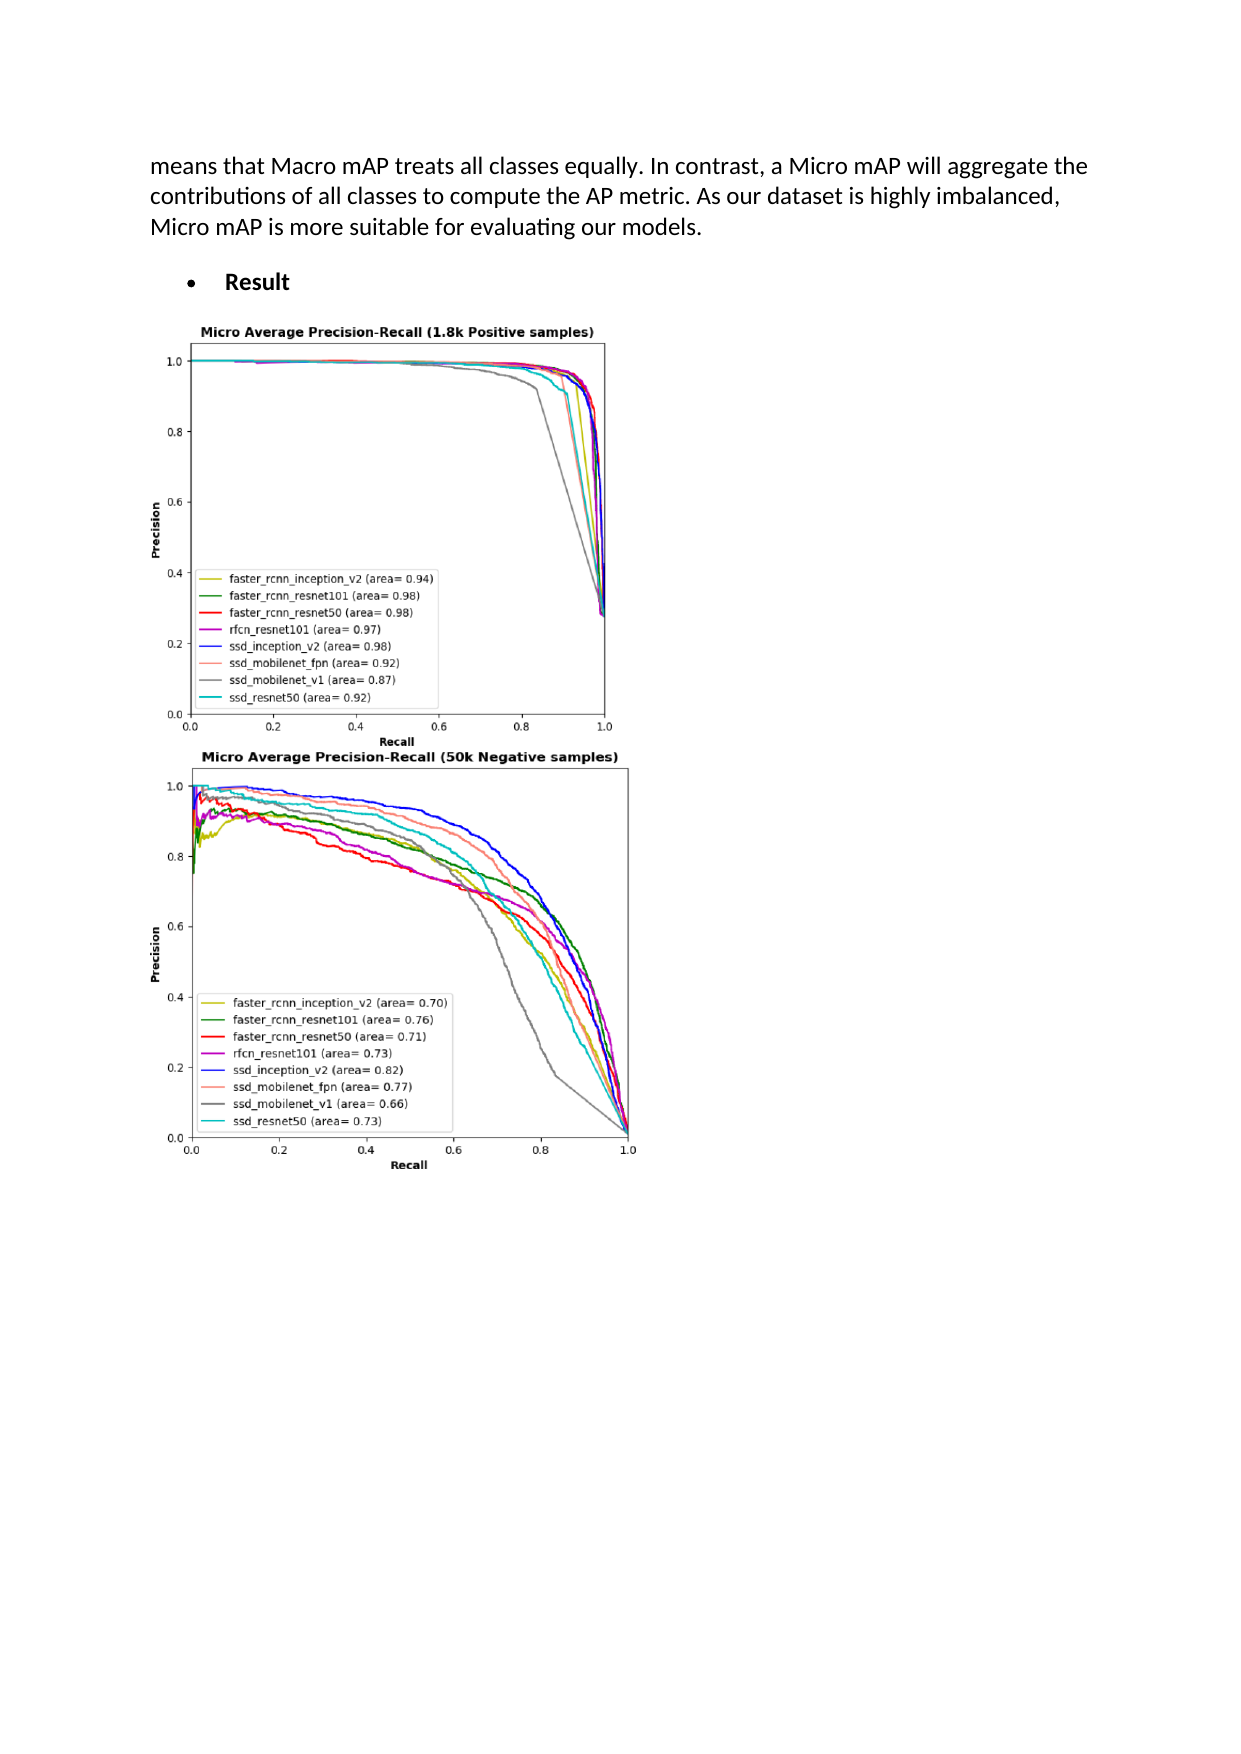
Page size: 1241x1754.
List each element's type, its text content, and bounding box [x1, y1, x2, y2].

picture [150, 322, 637, 1172]
list Result [187, 267, 1090, 297]
